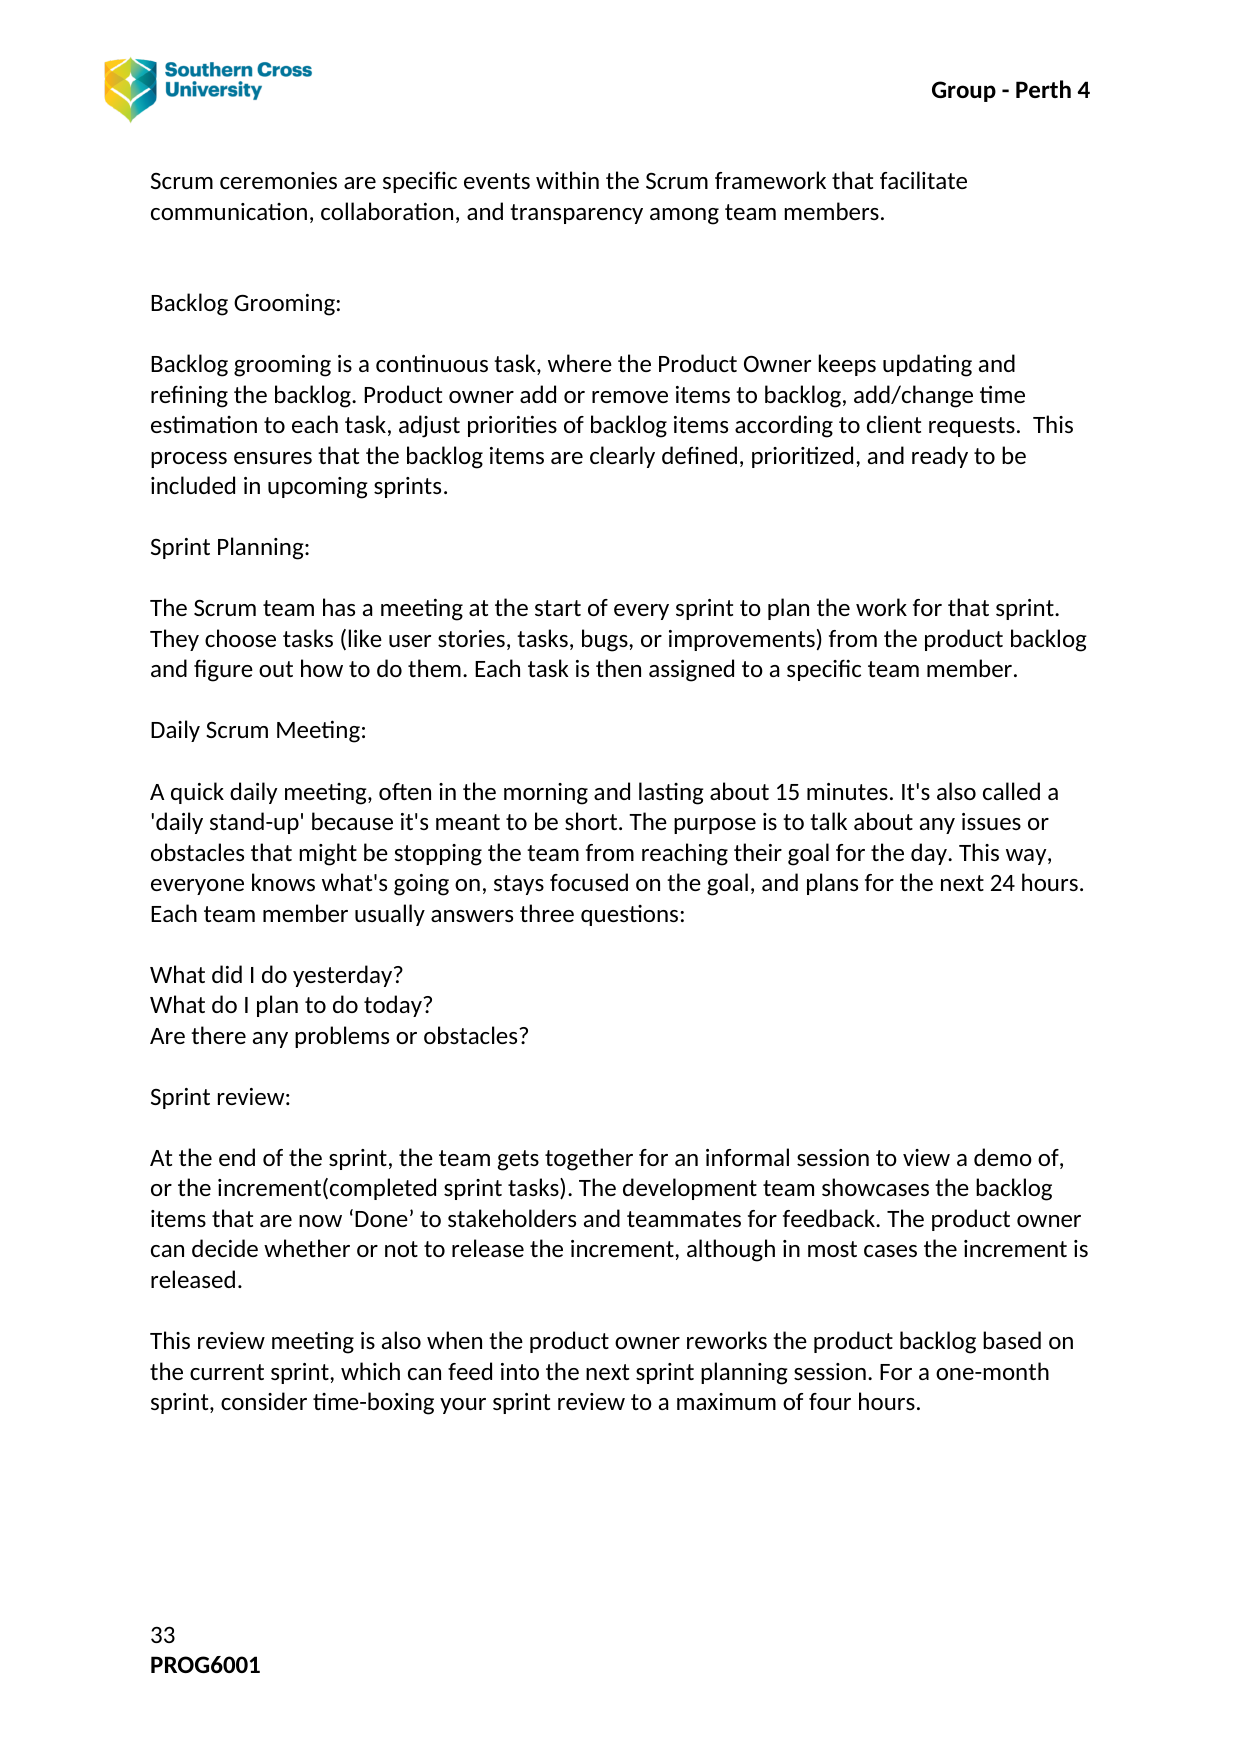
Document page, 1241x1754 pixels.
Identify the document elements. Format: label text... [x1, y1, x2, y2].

text At the end of the sprint, the team gets together for an informal session to view a demo of, or the increment(completed sprint tasks). The development team showcases the backlog items that are now ‘Done’ to stakeholders and teammates for feedback. The product owner can decide whether or not to release the increment, although in most cases the increment is released. [150, 1142, 1090, 1294]
text Are there any problems or obstacles? [150, 1020, 1090, 1050]
text This review meeting is also when the product owner reworks the product backlog based on the current sprint, which can feed into the next sprint planning session. For a one-month sprint, consider time-boxing your sprint review to a maximum of four hours. [150, 1325, 1090, 1417]
text Sprint Planning: [150, 532, 1090, 562]
text A quick daily meeting, often in the morning and lasting about 15 minutes. It's also called a 'daily stand-up' because it's meant to be short. The purpose is to talk about any issues or obstacles that might be stopping the team from reaching their goal for the day. This way, everyone knows what's going on, stays focused on the goal, and plans for the next 24 hours. Each team member usually answers three questions: [150, 776, 1090, 928]
picture [98, 54, 326, 129]
text Sprint review: [150, 1081, 1090, 1111]
text Backlog grooming is a continuous task, where the Product Owner keeps updating and refining the backlog. Product owner add or remove items to backlog, add/change time estimation to each task, adjust priorities of backlog items according to client requests. This process ensures that the backlog items are clearly defined, prioritized, and ready to be included in upcoming sprints. [150, 348, 1090, 501]
text Daily Scrum Meeting: [150, 715, 1090, 745]
text What do I plan to do today? [150, 989, 1090, 1020]
text The Scrum team has a meeting at the start of every sprint to plan the work for that sprint. They choose tasks (like user stories, tasks, bugs, or improvements) from the product backlog and figure out how to do them. Each task is then assigned to a specific team member. [150, 593, 1090, 684]
text Scrum ceremonies are specific events within the Scrum framework that facilitate communication, collaboration, and transparency among team members. [150, 165, 1090, 226]
text What did I do yesterday? [150, 959, 1090, 989]
text Backlog Grooming: [150, 287, 1090, 318]
